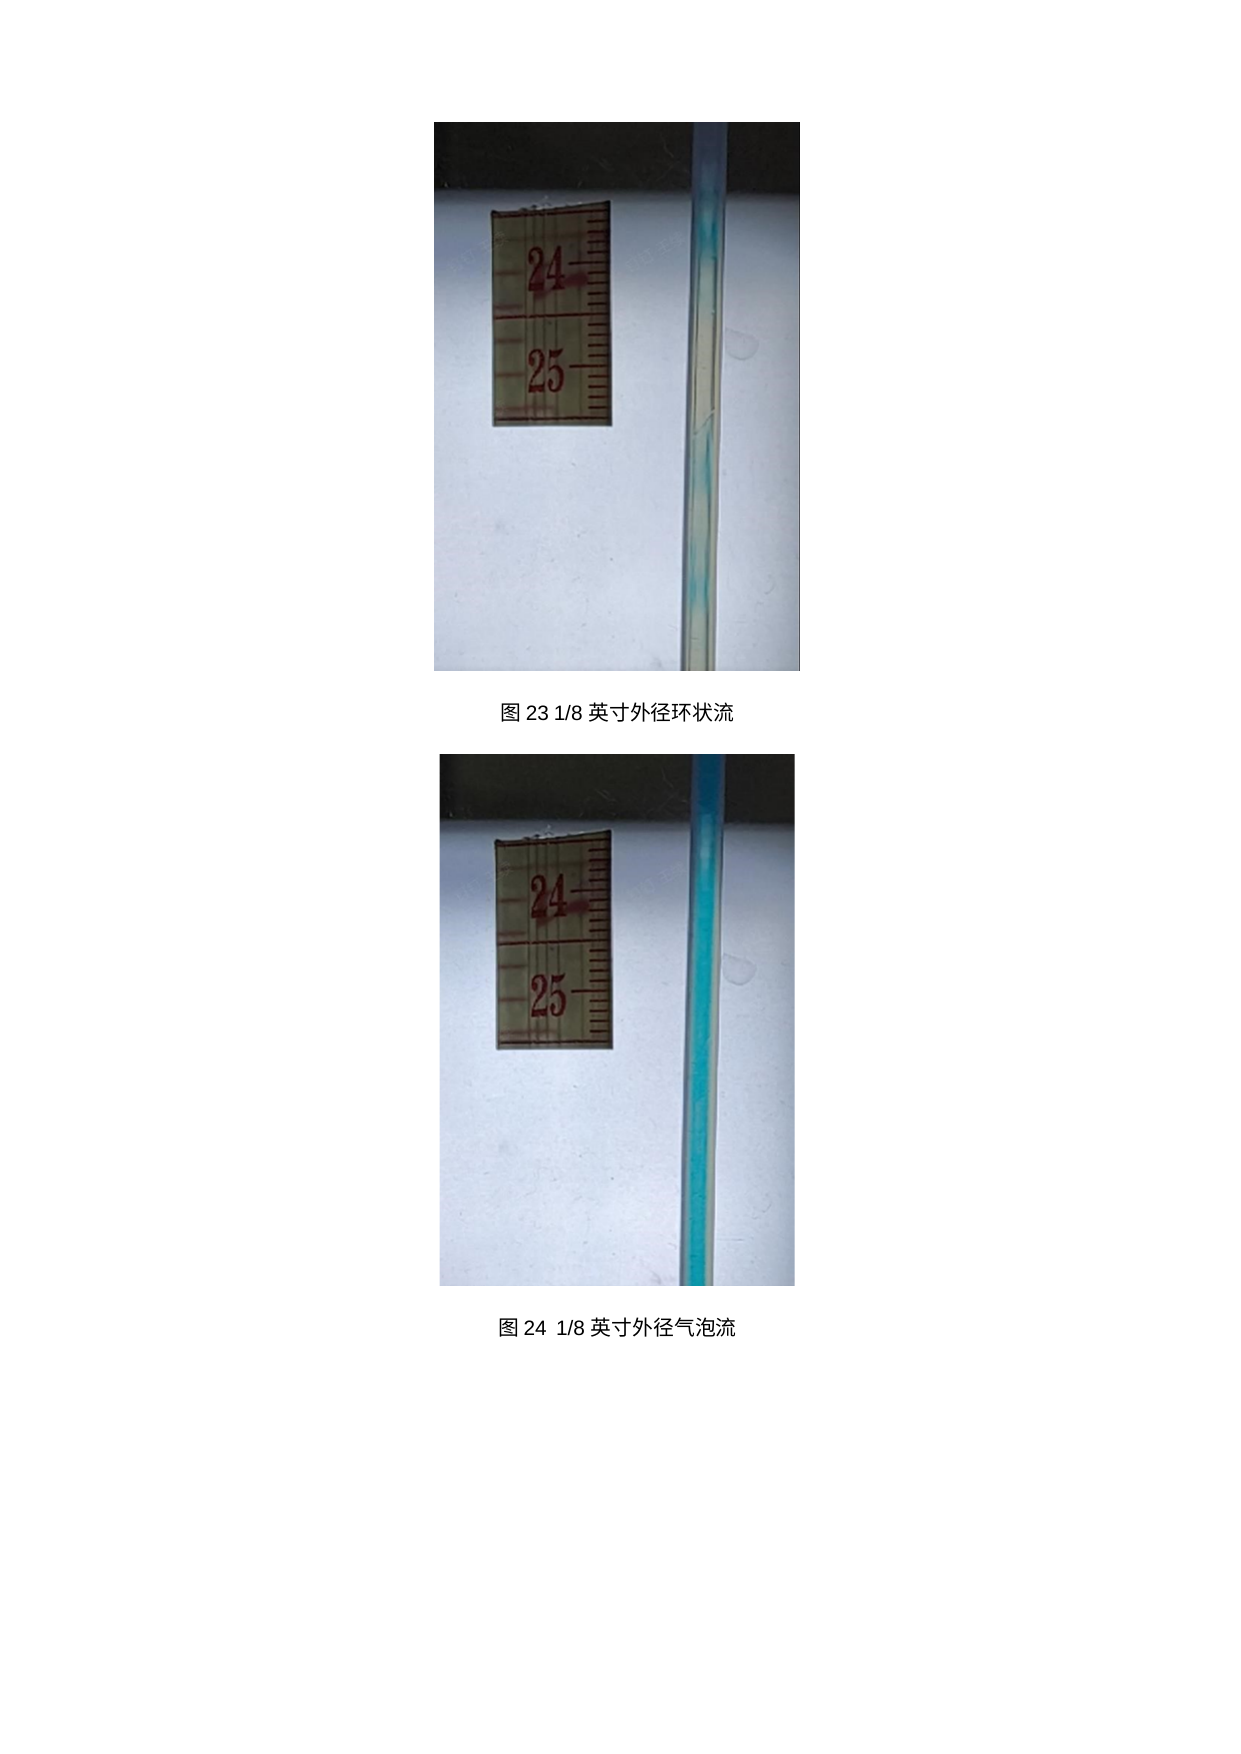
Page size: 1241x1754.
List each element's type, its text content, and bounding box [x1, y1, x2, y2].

picture [434, 122, 800, 671]
text 图 23 1/8 英寸外径环状流 [56, 696, 1178, 727]
picture [439, 754, 795, 1286]
text 图 24 1/8 英寸外径气泡流 [56, 1311, 1178, 1341]
